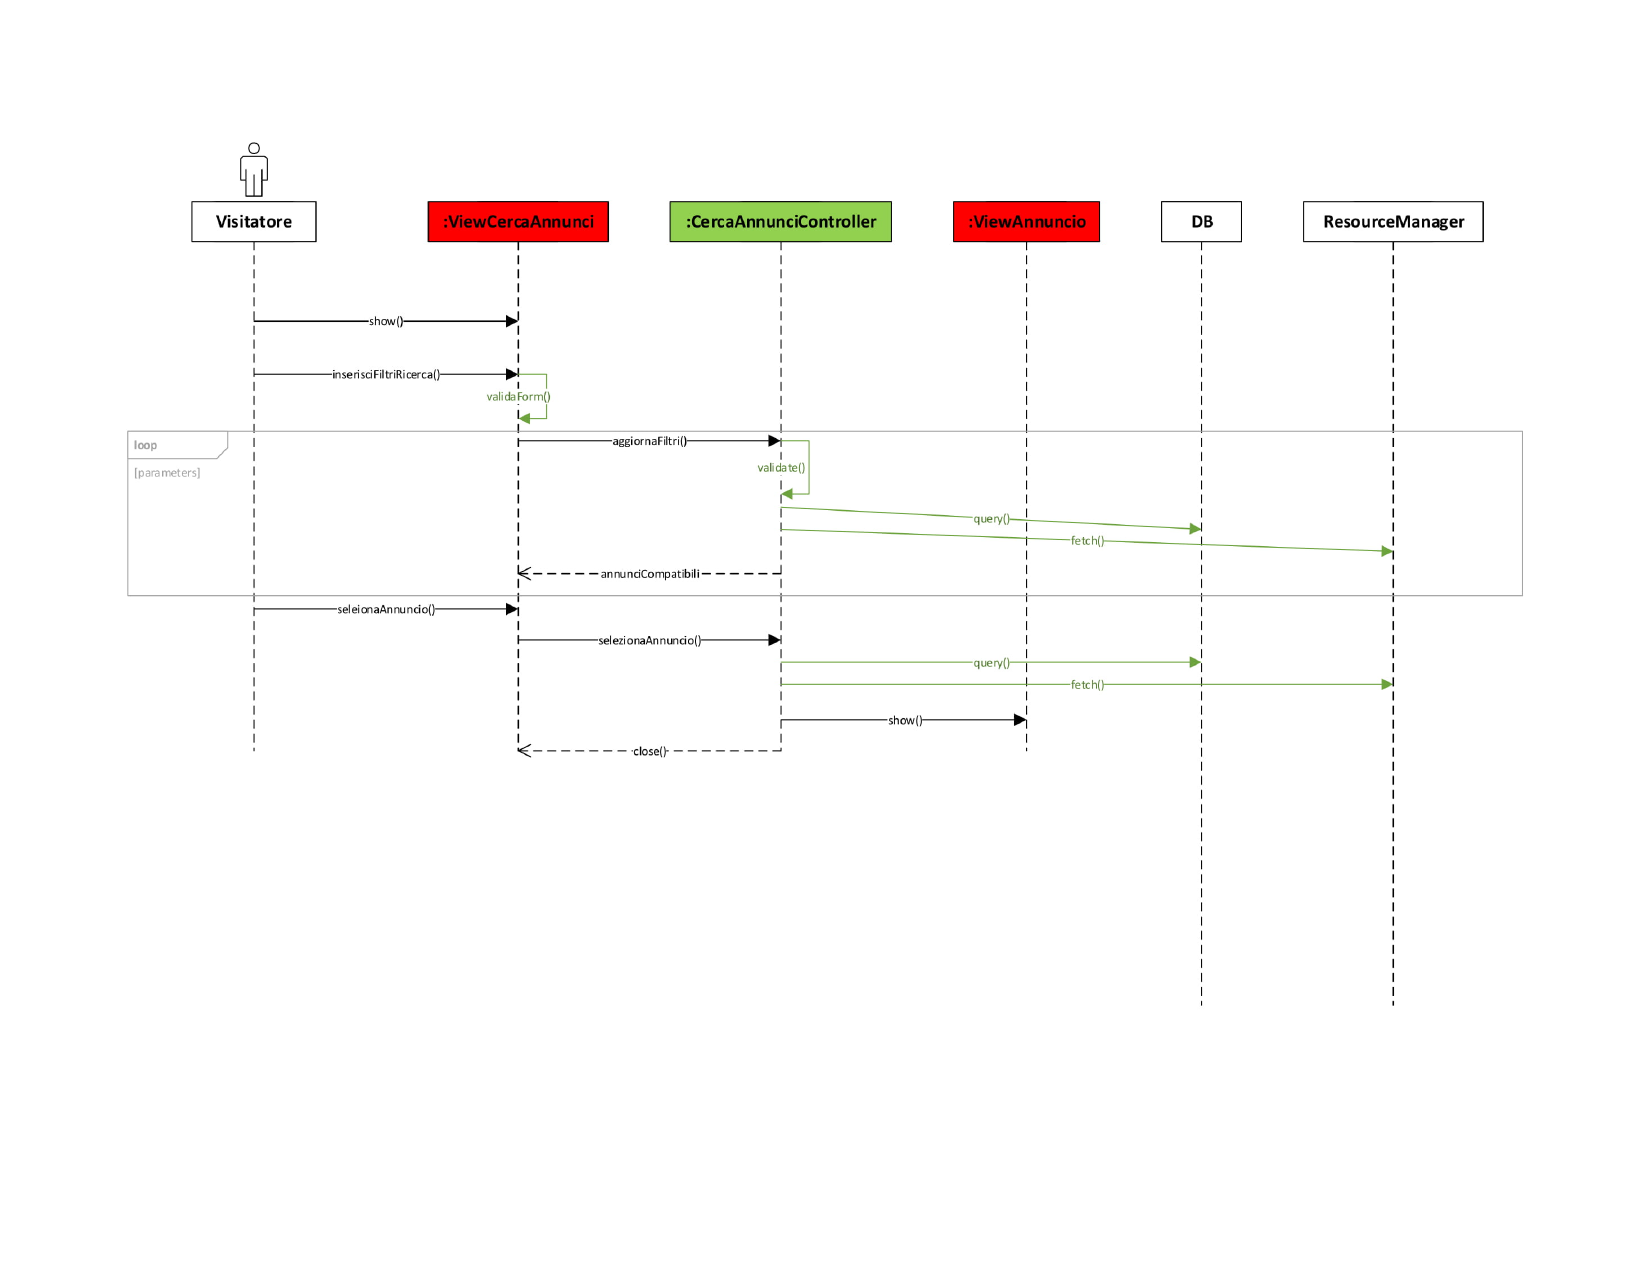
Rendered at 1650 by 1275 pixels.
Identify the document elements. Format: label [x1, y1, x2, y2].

picture [99, 114, 1551, 1061]
